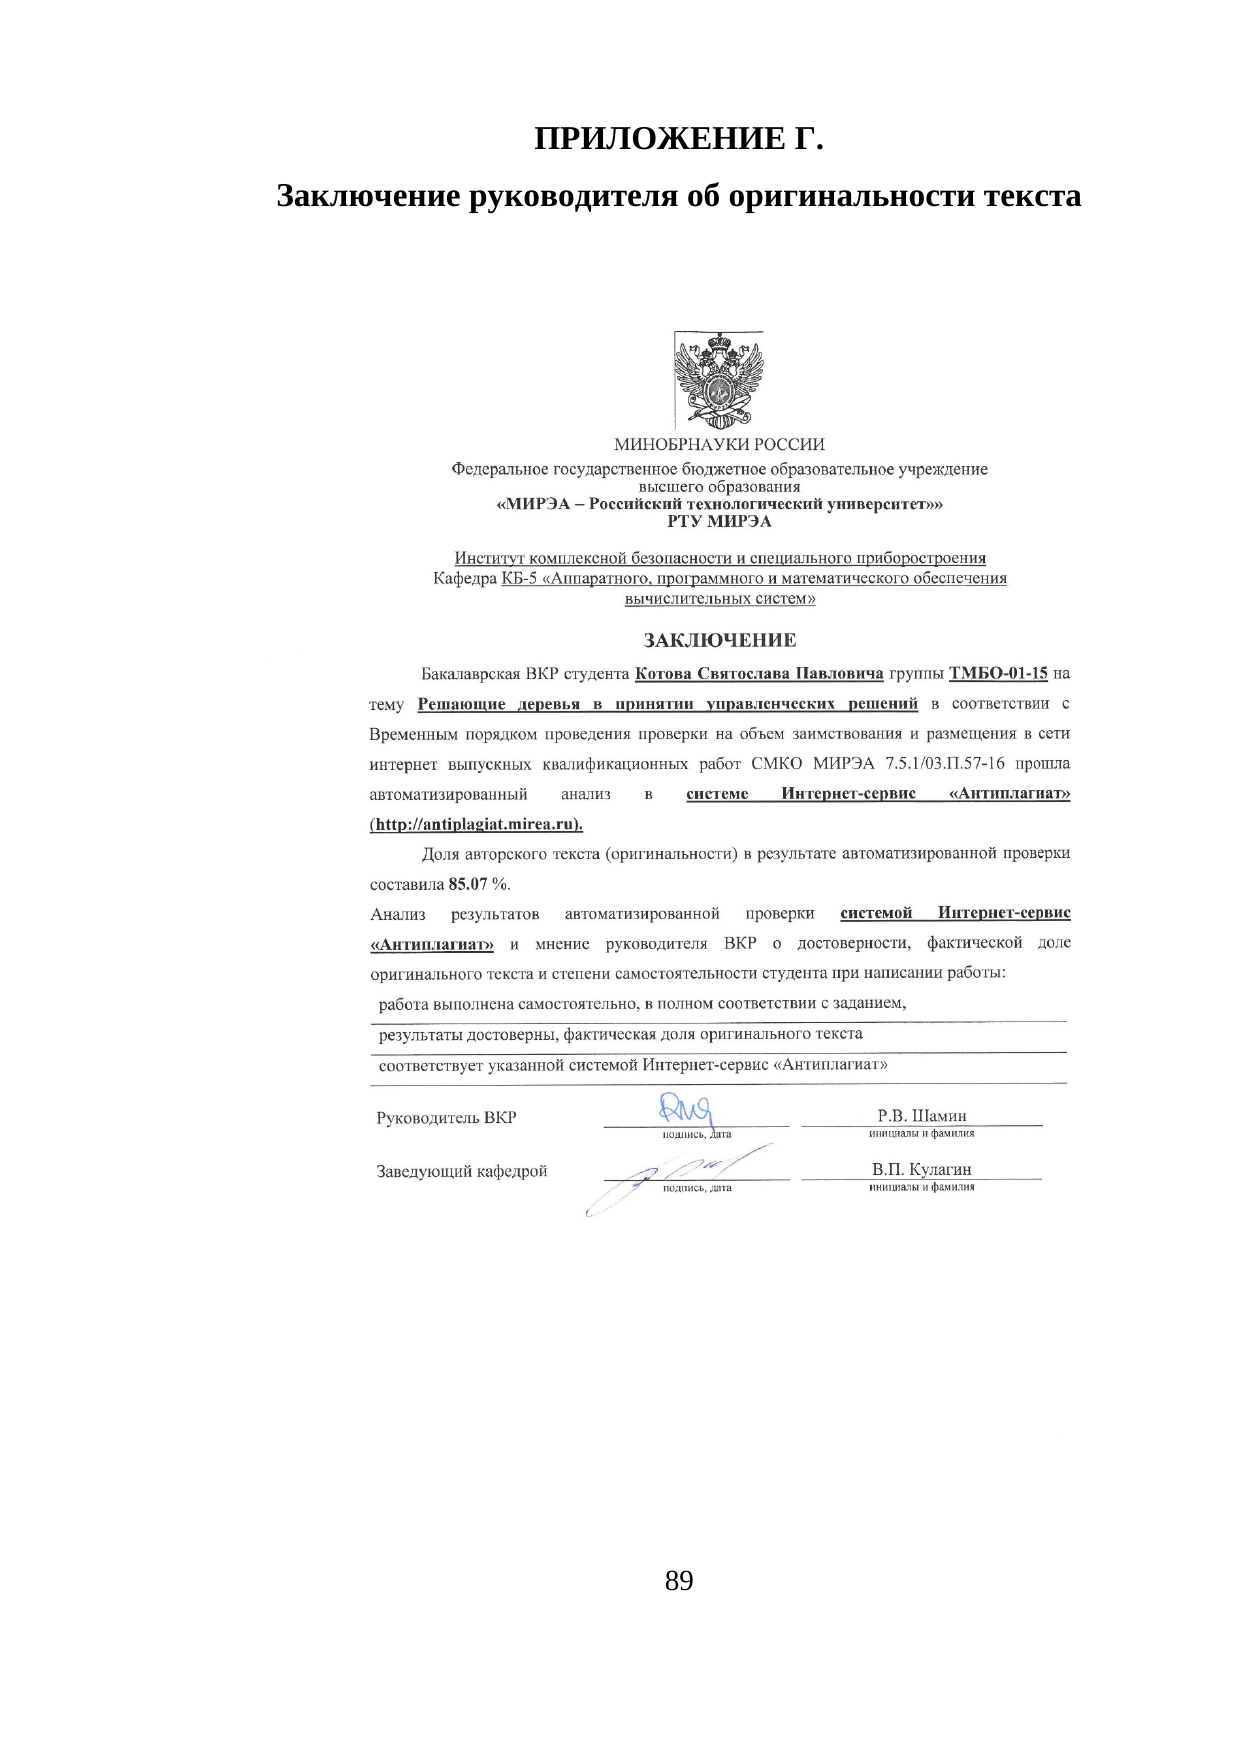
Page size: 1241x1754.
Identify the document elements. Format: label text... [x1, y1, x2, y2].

picture [245, 258, 1113, 1484]
subtitle ПРИЛОЖЕНИЕ Г. [177, 118, 1181, 156]
text Заключение руководителя об оригинальности текста [177, 176, 1181, 214]
